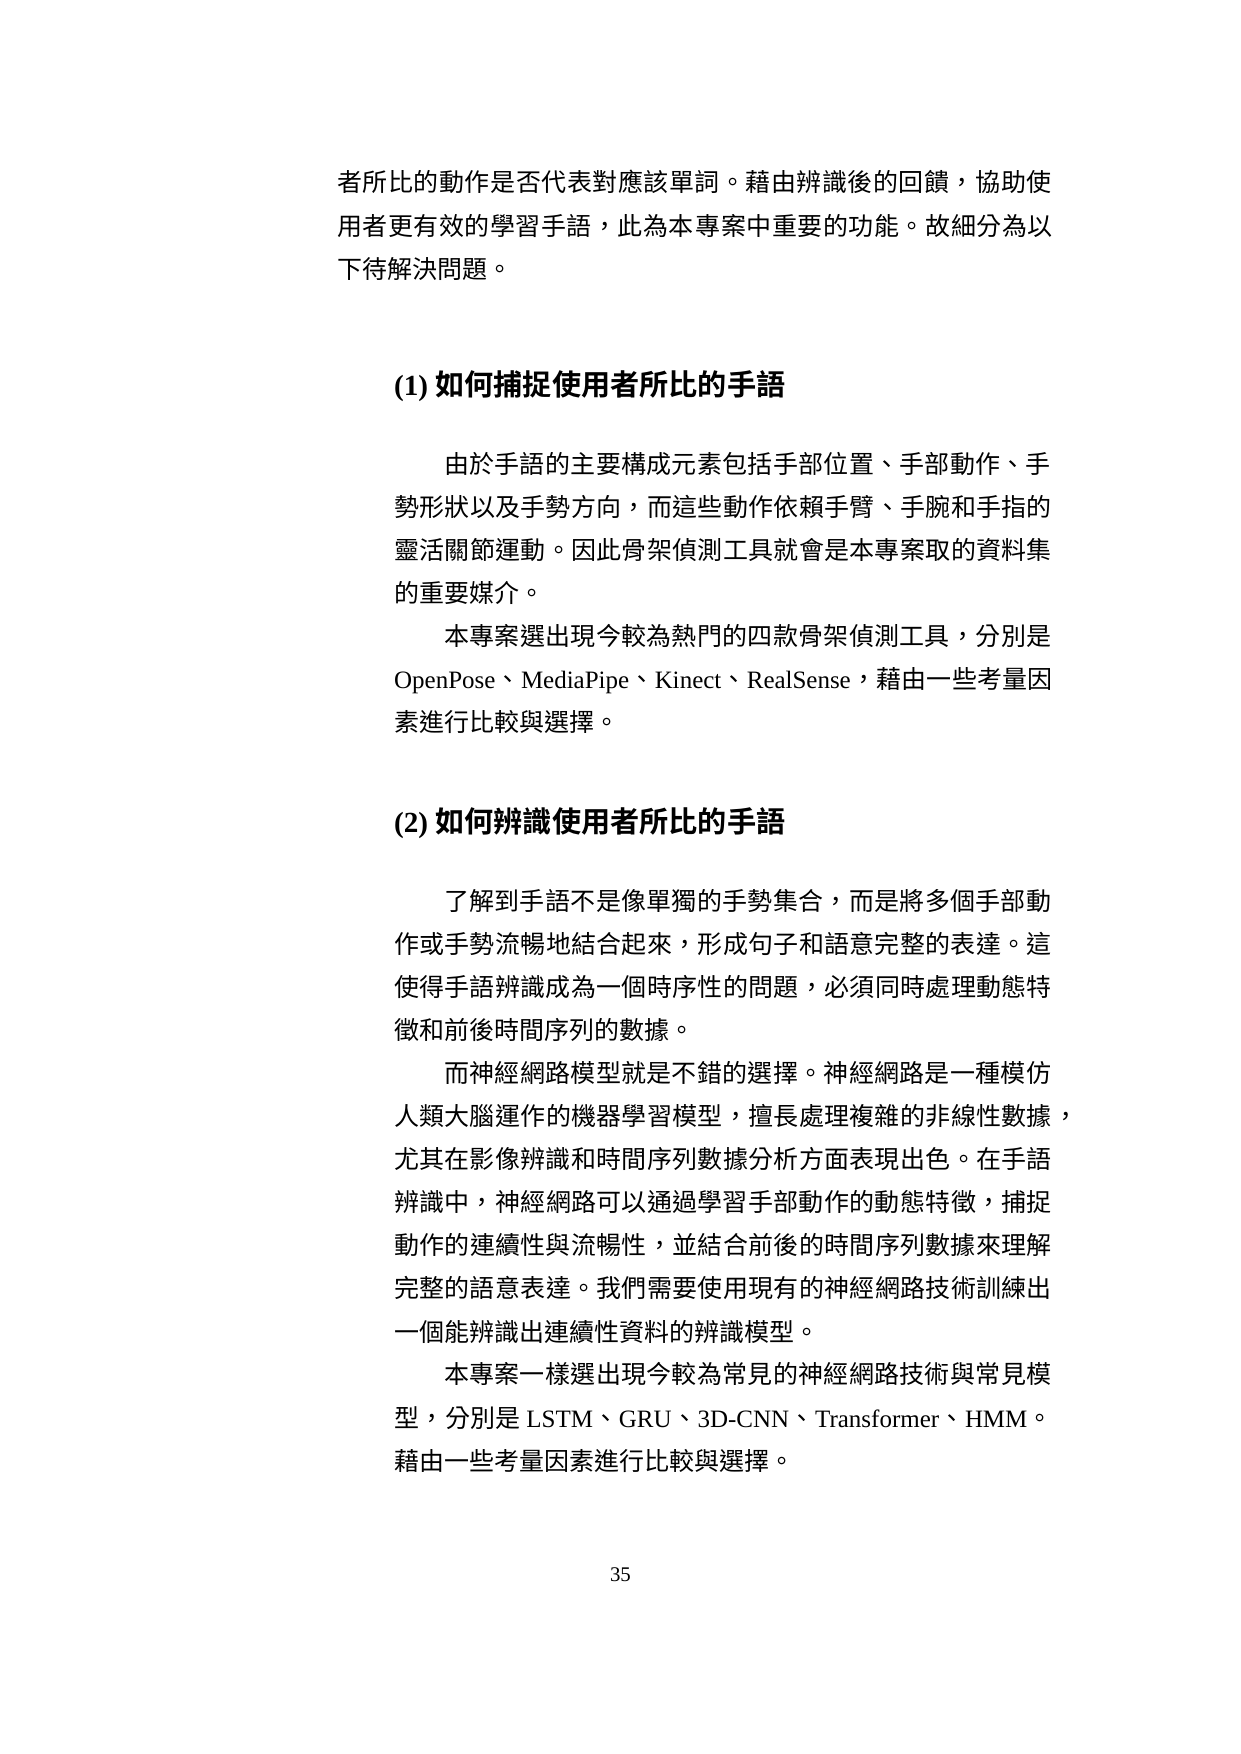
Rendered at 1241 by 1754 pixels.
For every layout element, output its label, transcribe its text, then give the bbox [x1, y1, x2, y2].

text 而神經網路模型就是不錯的選擇。神經網路是一種模仿人類大腦運作的機器學習模型，擅長處理複雜的非線性數據，尤其在影像辨識和時間序列數據分析方面表現出色。在手語辨識中，神經網路可以通過學習手部動作的動態特徵，捕捉動作的連續性與流暢性，並結合前後的時間序列數據來理解完整的語意表達。我們需要使用現有的神經網路技術訓練出一個能辨識出連續性資料的辨識模型。 [394, 1053, 1053, 1349]
text 由於手語的主要構成元素包括手部位置、手部動作、手勢形狀以及手勢方向，而這些動作依賴手臂、手腕和手指的靈活關節運動。因此骨架偵測工具就會是本專案取的資料集的重要媒介。 [394, 443, 1053, 610]
text 了解到手語不是像單獨的手勢集合，而是將多個手部動作或手勢流暢地結合起來，形成句子和語意完整的表達。這使得手語辨識成為一個時序性的問題，必須同時處理動態特徵和前後時間序列的數據。 [394, 880, 1053, 1047]
text 如何辨識使用者所比的手語 [349, 782, 1053, 857]
text 本專案選出現今較為熱門的四款骨架偵測工具，分別是OpenPose、MediaPipe、Kinect、RealSense，藉由一些考量因素進行比較與選擇。 [394, 616, 1053, 739]
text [337, 162, 1053, 286]
text 本專案一樣選出現今較為常見的神經網路技術與常見模型，分別是LSTM、GRU、3D-CNN、Transformer、HMM。藉由一些考量因素進行比較與選擇。 [394, 1354, 1053, 1478]
text 如何捕捉使用者所比的手語 [349, 346, 1053, 421]
